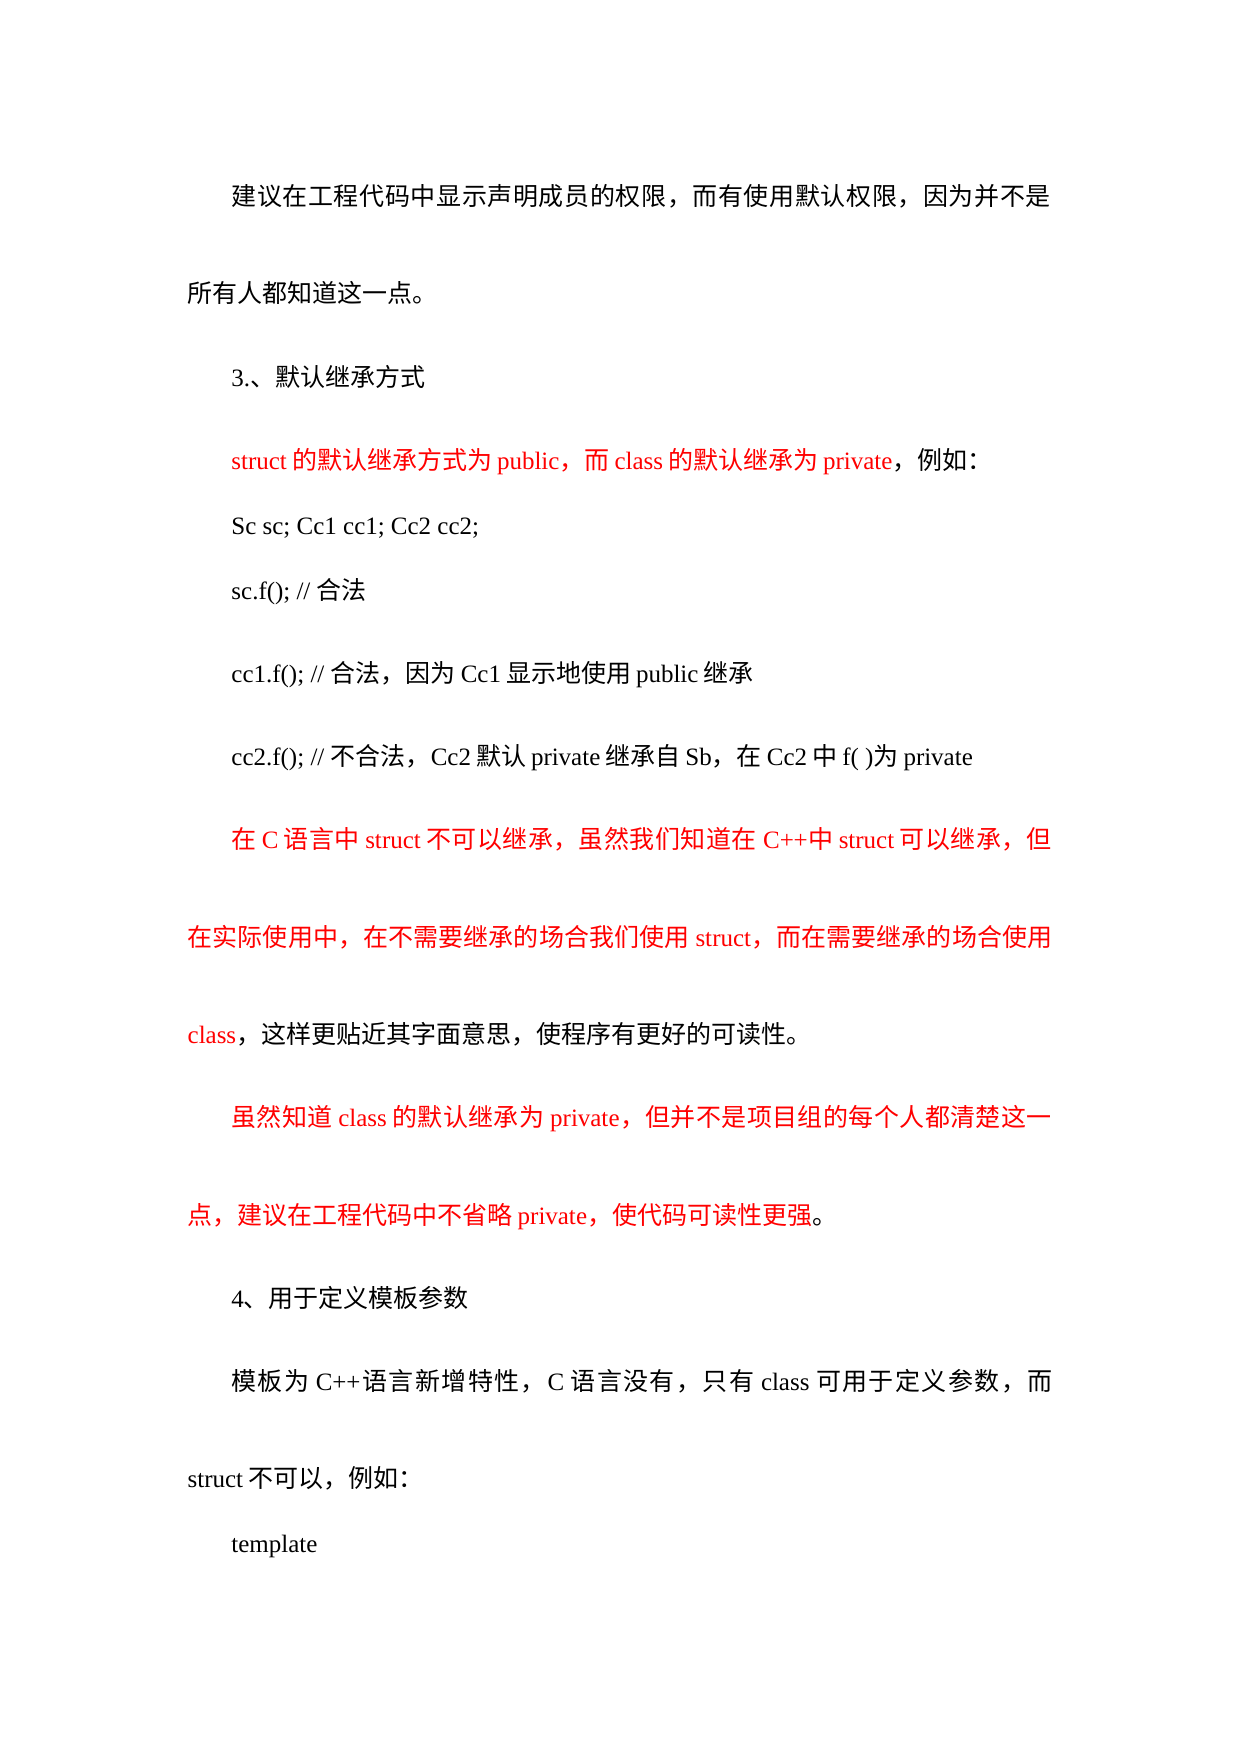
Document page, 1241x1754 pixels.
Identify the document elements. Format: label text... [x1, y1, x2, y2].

text template [187, 1528, 1053, 1560]
text struct的默认继承方式为public，而class的默认继承为private，例如： [187, 426, 1053, 491]
text 虽然知道class的默认继承为private，但并不是项目组的每个人都清楚这一点，建议在工程代码中不省略private，使代码可读性更强。 [187, 1083, 1053, 1246]
text 3.、默认继承方式 [187, 343, 1053, 408]
text 在C语言中struct不可以继承，虽然我们知道在C++中struct可以继承，但在实际使用中，在不需要继承的场合我们使用struct，而在需要继承的场合使用class，这样更贴近其字面意思，使程序有更好的可读性。 [187, 805, 1053, 1065]
text cc1.f(); // 合法，因为Cc1显示地使用public继承 [187, 639, 1053, 704]
text 模板为C++语言新增特性，C语言没有，只有class可用于定义参数，而struct不可以，例如： [187, 1347, 1053, 1509]
text cc2.f(); // 不合法，Cc2默认private继承自Sb，在Cc2中f( )为private [187, 722, 1053, 787]
text sc.f(); // 合法 [187, 556, 1053, 621]
text Sc sc; Cc1 cc1; Cc2 cc2; [187, 509, 1053, 541]
text 建议在工程代码中显示声明成员的权限，而有使用默认权限，因为并不是所有人都知道这一点。 [187, 162, 1053, 324]
text 4、用于定义模板参数 [187, 1264, 1053, 1329]
